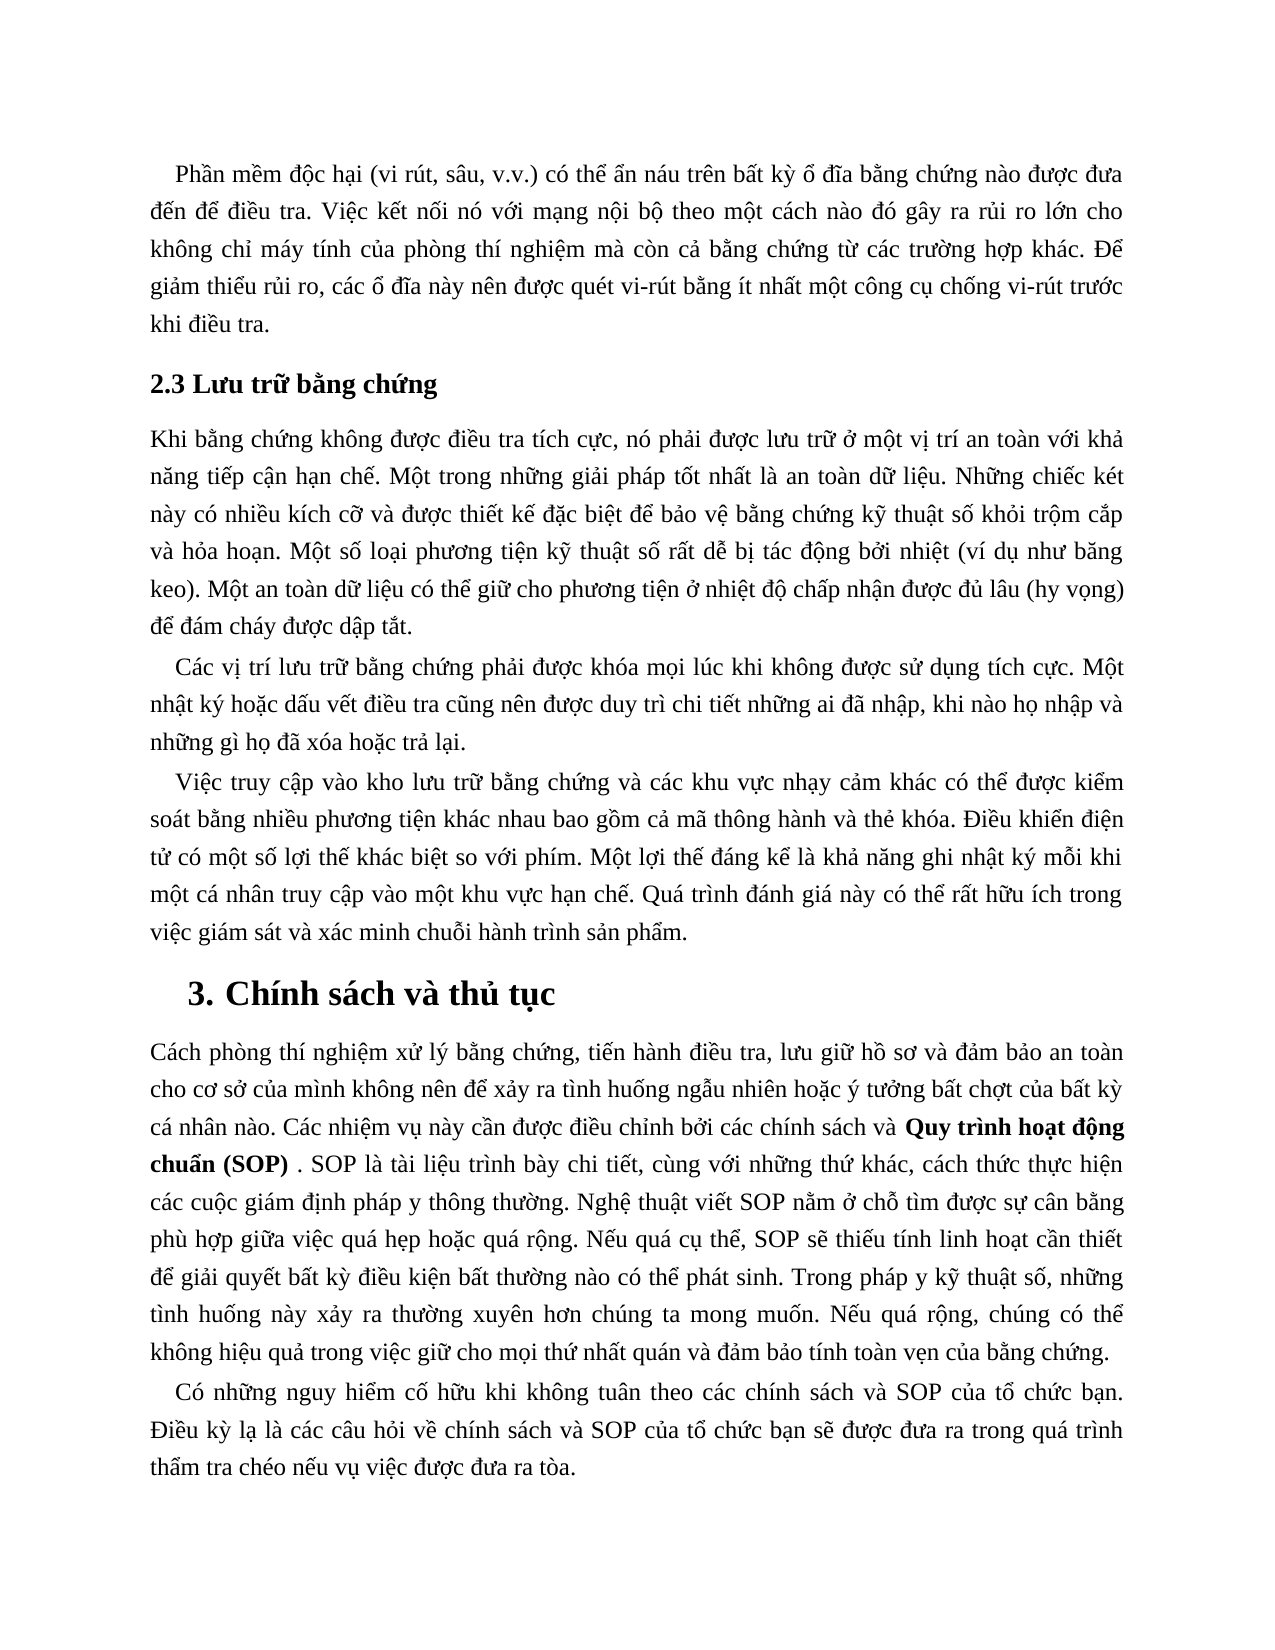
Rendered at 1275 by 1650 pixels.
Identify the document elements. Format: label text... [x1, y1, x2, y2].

text Việc truy cập vào kho lưu trữ bằng chứng và các khu vực nhạy cảm khác có thể được kiểm soát bằng nhiều phương tiện khác nhau bao gồm cả mã thông hành và thẻ khóa. Điều khiển điện tử có một số lợi thế khác biệt so với phím. Một lợi thế đáng kể là khả năng ghi nhật ký mỗi khi một cá nhân truy cập vào một khu vực hạn chế. Quá trình đánh giá này có thể rất hữu ích trong việc giám sát và xác minh chuỗi hành trình sản phẩm. [150, 758, 1125, 946]
text Phần mềm độc hại (vi rút, sâu, v.v.) có thể ẩn náu trên bất kỳ ổ đĩa bằng chứng nào được đưa đến để điều tra. Việc kết nối nó với mạng nội bộ theo một cách nào đó gây ra rủi ro lớn cho không chỉ máy tính của phòng thí nghiệm mà còn cả bằng chứng từ các trường hợp khác. Để giảm thiểu rủi ro, các ổ đĩa này nên được quét vi-rút bằng ít nhất một công cụ chống vi-rút trước khi điều tra. [150, 150, 1125, 337]
text Khi bằng chứng không được điều tra tích cực, nó phải được lưu trữ ở một vị trí an toàn với khả năng tiếp cận hạn chế. Một trong những giải pháp tốt nhất là an toàn dữ liệu. Những chiếc két này có nhiều kích cỡ và được thiết kế đặc biệt để bảo vệ bằng chứng kỹ thuật số khỏi trộm cắp và hỏa hoạn. Một số loại phương tiện kỹ thuật số rất dễ bị tác động bởi nhiệt (ví dụ như băng keo). Một an toàn dữ liệu có thể giữ cho phương tiện ở nhiệt độ chấp nhận được đủ lâu (hy vọng) để đám cháy được dập tắt. [150, 415, 1125, 640]
subtitle Chính sách và thủ tục [187, 971, 1125, 1013]
text Các vị trí lưu trữ bằng chứng phải được khóa mọi lúc khi không được sử dụng tích cực. Một nhật ký hoặc dấu vết điều tra cũng nên được duy trì chi tiết những ai đã nhập, khi nào họ nhập và những gì họ đã xóa hoặc trả lại. [150, 643, 1125, 755]
text Cách phòng thí nghiệm xử lý bằng chứng, tiến hành điều tra, lưu giữ hồ sơ và đảm bảo an toàn cho cơ sở của mình không nên để xảy ra tình huống ngẫu nhiên hoặc ý tưởng bất chợt của bất kỳ cá nhân nào. Các nhiệm vụ này cần được điều chỉnh bởi các chính sách và Quy trình hoạt động chuẩn (SOP) . SOP là tài liệu trình bày chi tiết, cùng với những thứ khác, cách thức thực hiện các cuộc giám định pháp y thông thường. Nghệ thuật viết SOP nằm ở chỗ tìm được sự cân bằng phù hợp giữa việc quá hẹp hoặc quá rộng. Nếu quá cụ thể, SOP sẽ thiếu tính linh hoạt cần thiết để giải quyết bất kỳ điều kiện bất thường nào có thể phát sinh. Trong pháp y kỹ thuật số, những tình huống này xảy ra thường xuyên hơn chúng ta mong muốn. Nếu quá rộng, chúng có thể không hiệu quả trong việc giữ cho mọi thứ nhất quán và đảm bảo tính toàn vẹn của bằng chứng. [150, 1028, 1125, 1366]
subtitle 2.3 Lưu trữ bằng chứng [150, 362, 1125, 400]
text Có những nguy hiểm cố hữu khi không tuân theo các chính sách và SOP của tổ chức bạn. Điều kỳ lạ là các câu hỏi về chính sách và SOP của tổ chức bạn sẽ được đưa ra trong quá trình thẩm tra chéo nếu vụ việc được đưa ra tòa. [150, 1369, 1125, 1481]
